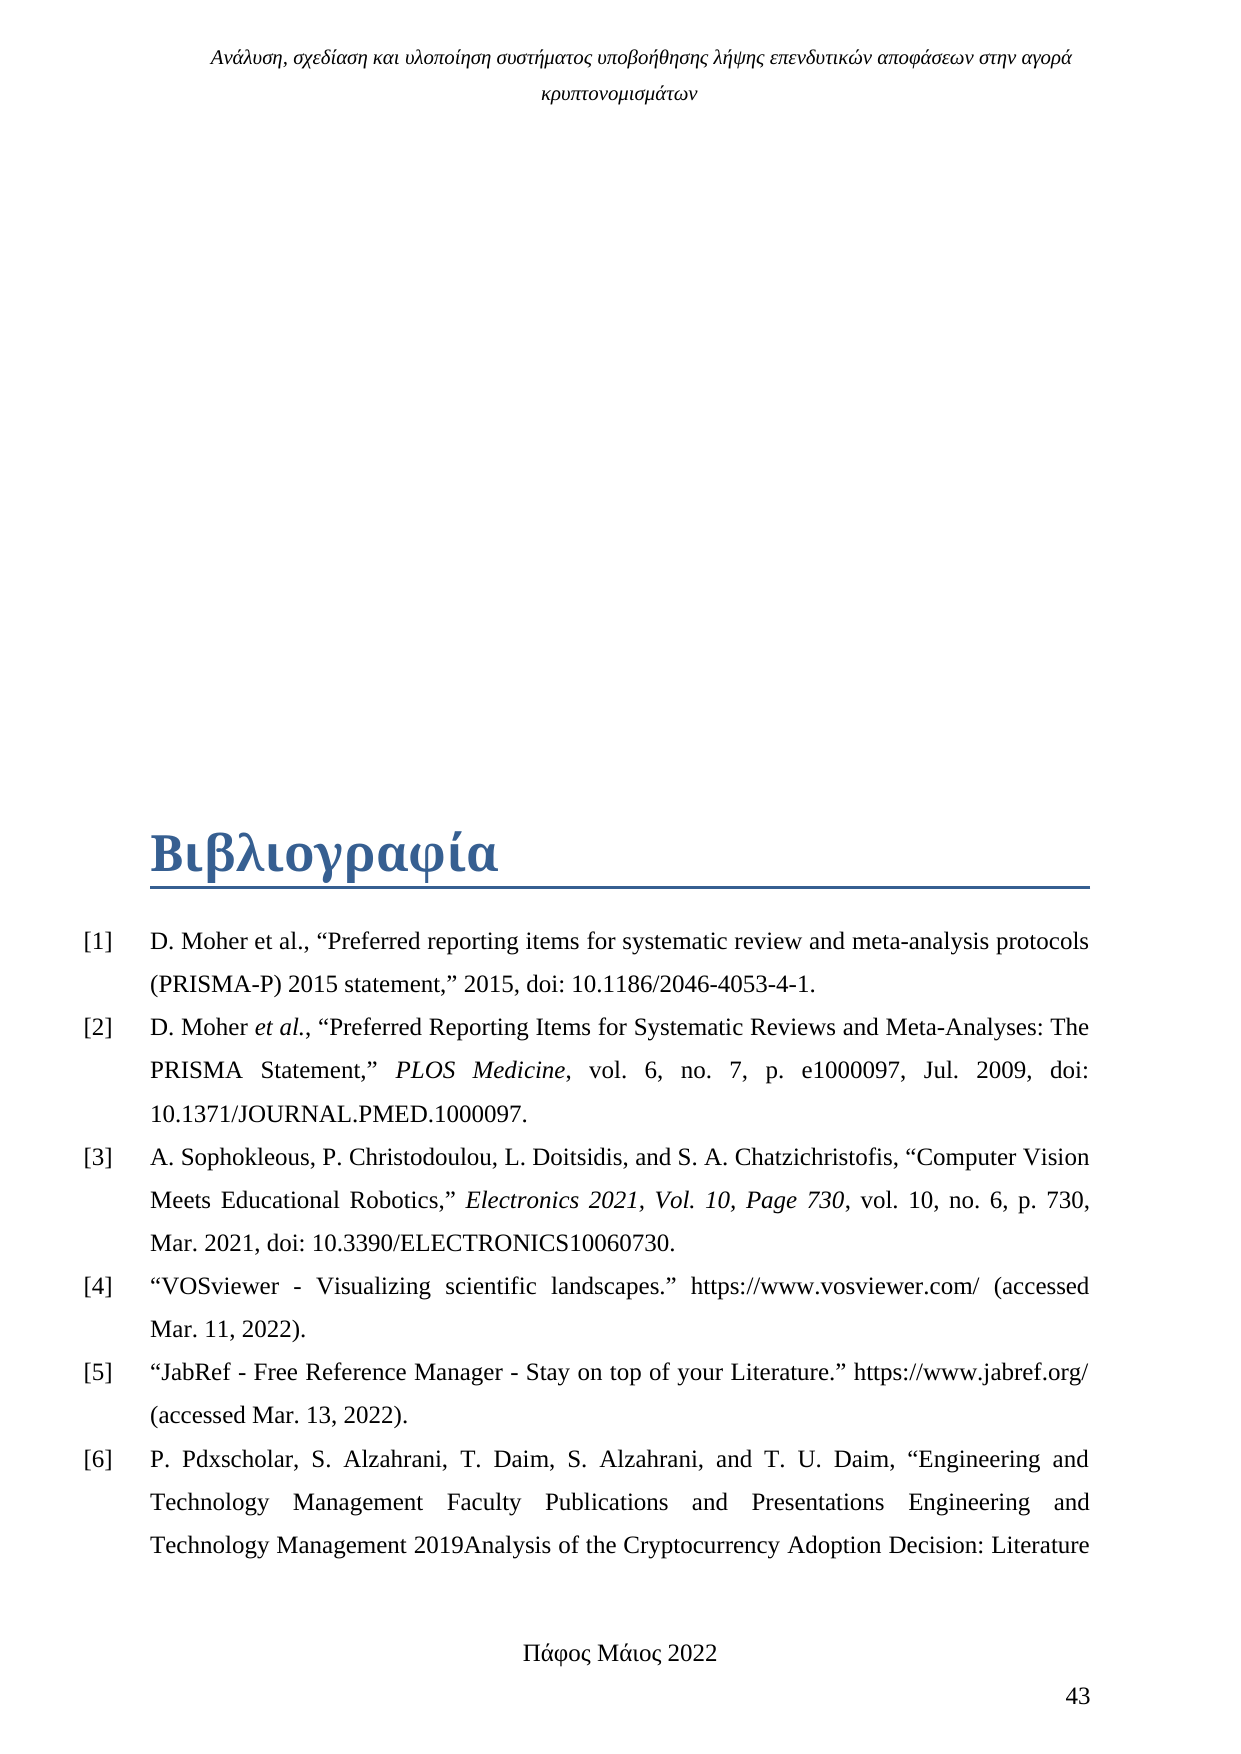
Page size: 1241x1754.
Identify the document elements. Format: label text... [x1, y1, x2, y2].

subtitle Βιβλιογραφία [150, 826, 1090, 886]
